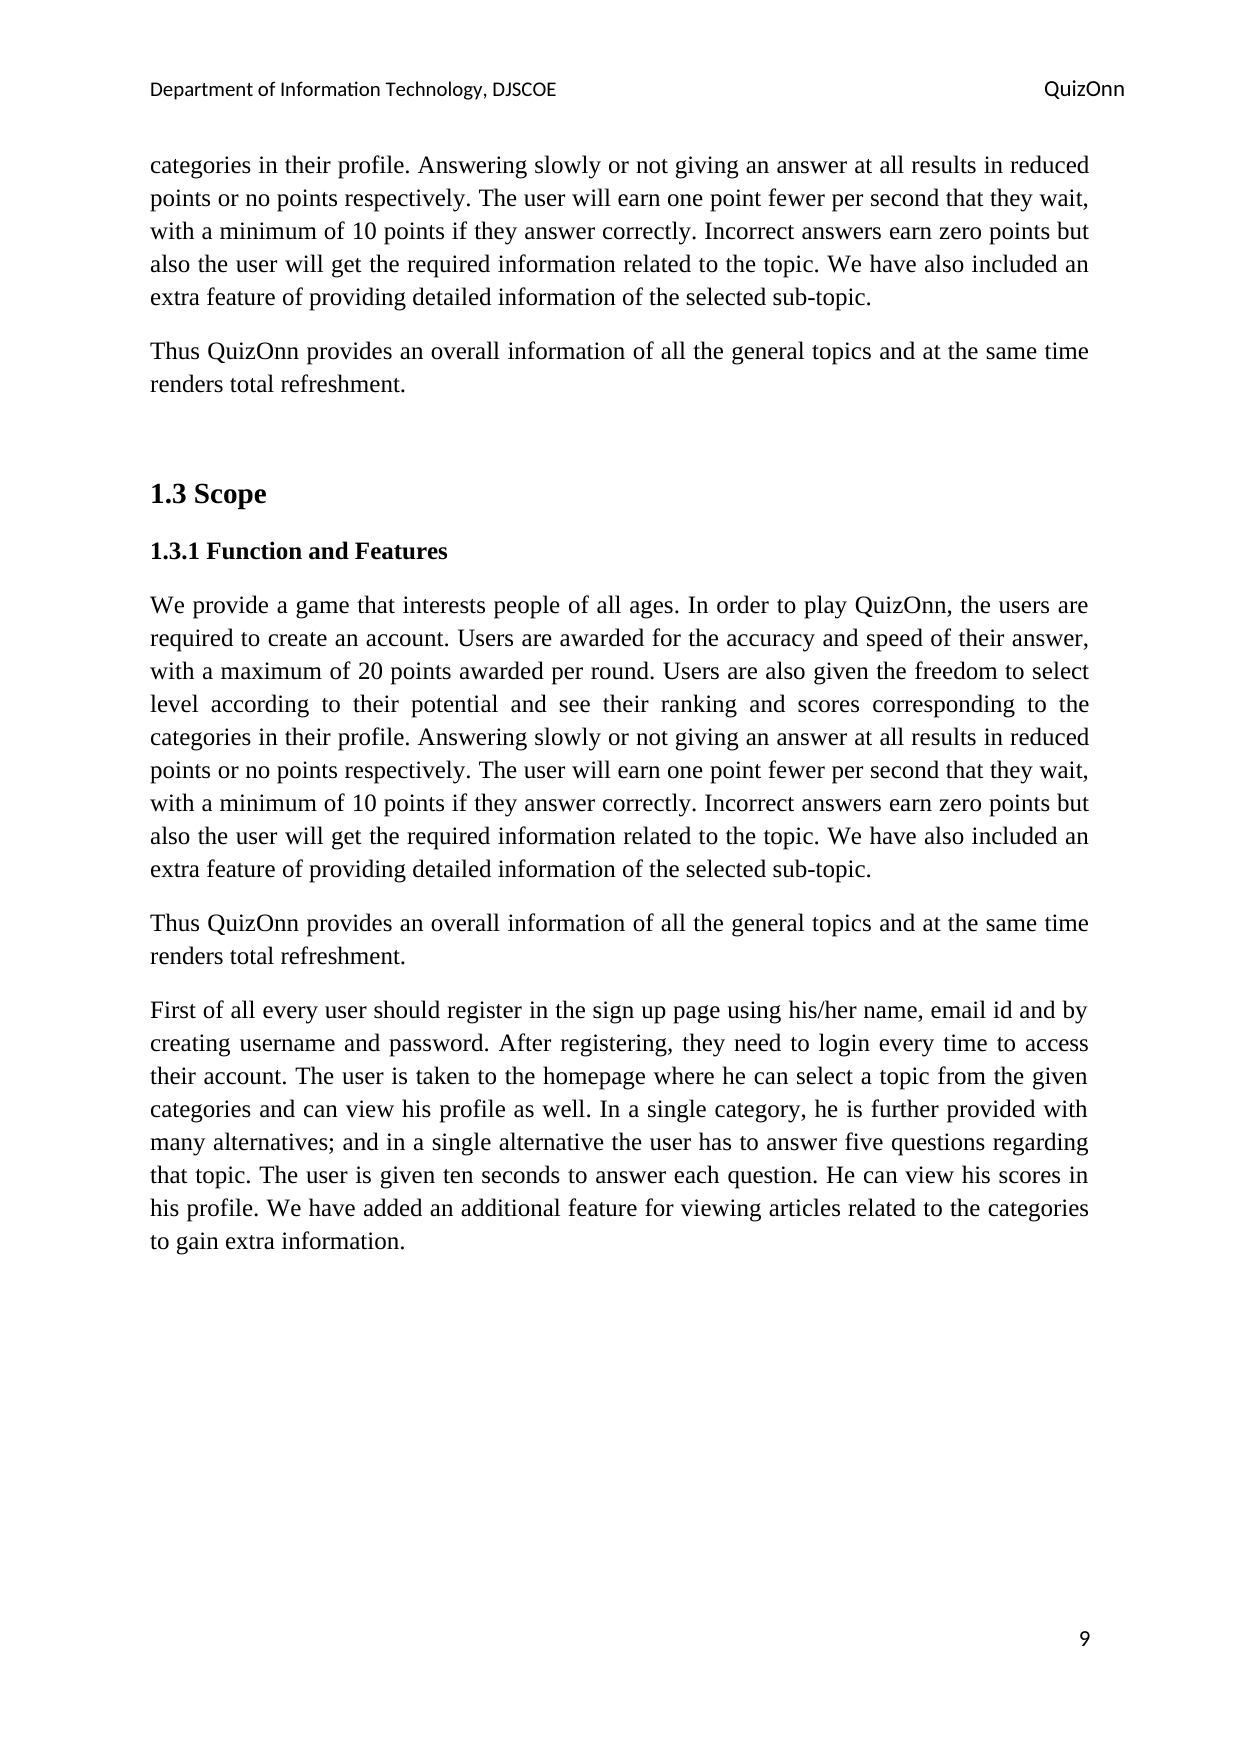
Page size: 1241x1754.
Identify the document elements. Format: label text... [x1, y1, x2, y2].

text First of all every user should register in the sign up page using his/her name, email id and by creating username and password. After registering, they need to login every time to access their account. The user is taken to the homepage where he can select a topic from the given categories and can view his profile as well. In a single category, he is further provided with many alternatives; and in a single alternative the user has to answer five questions regarding that topic. The user is given ten seconds to answer each question. He can view his scores in his profile. We have added an additional feature for viewing articles related to the categories to gain extra information. [150, 995, 1090, 1255]
text Thus QuizOnn provides an overall information of all the general topics and at the same time renders total refreshment. [150, 908, 1090, 970]
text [150, 150, 1090, 311]
text 1.3.1 Function and Features [150, 536, 1090, 565]
text Thus QuizOnn provides an overall information of all the general topics and at the same time renders total refreshment. [150, 336, 1090, 398]
text 1.3 Scope [150, 477, 1090, 510]
